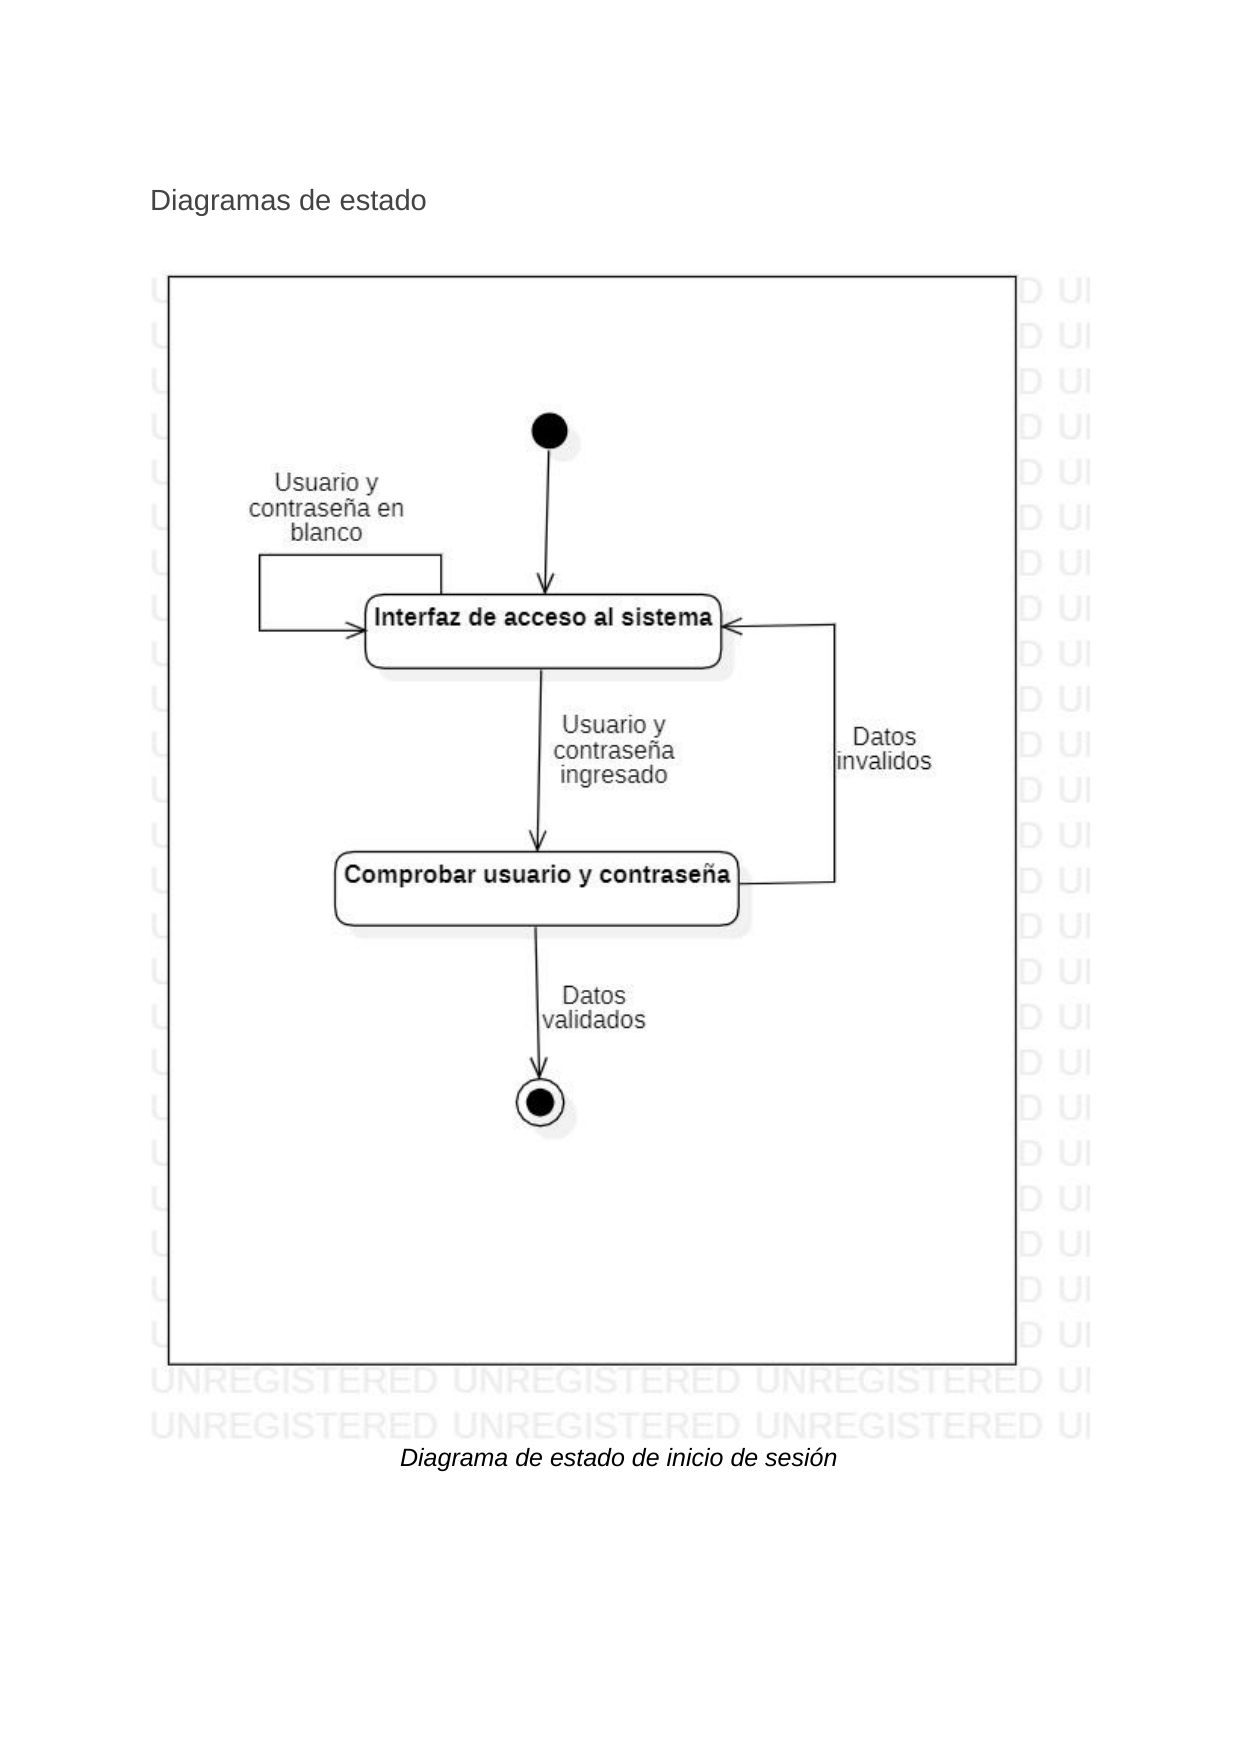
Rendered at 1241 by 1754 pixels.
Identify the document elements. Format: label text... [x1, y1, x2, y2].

subtitle Diagramas de estado [150, 183, 1090, 217]
picture [150, 258, 1091, 1440]
text Diagrama de estado de inicio de sesión [150, 1443, 1090, 1472]
